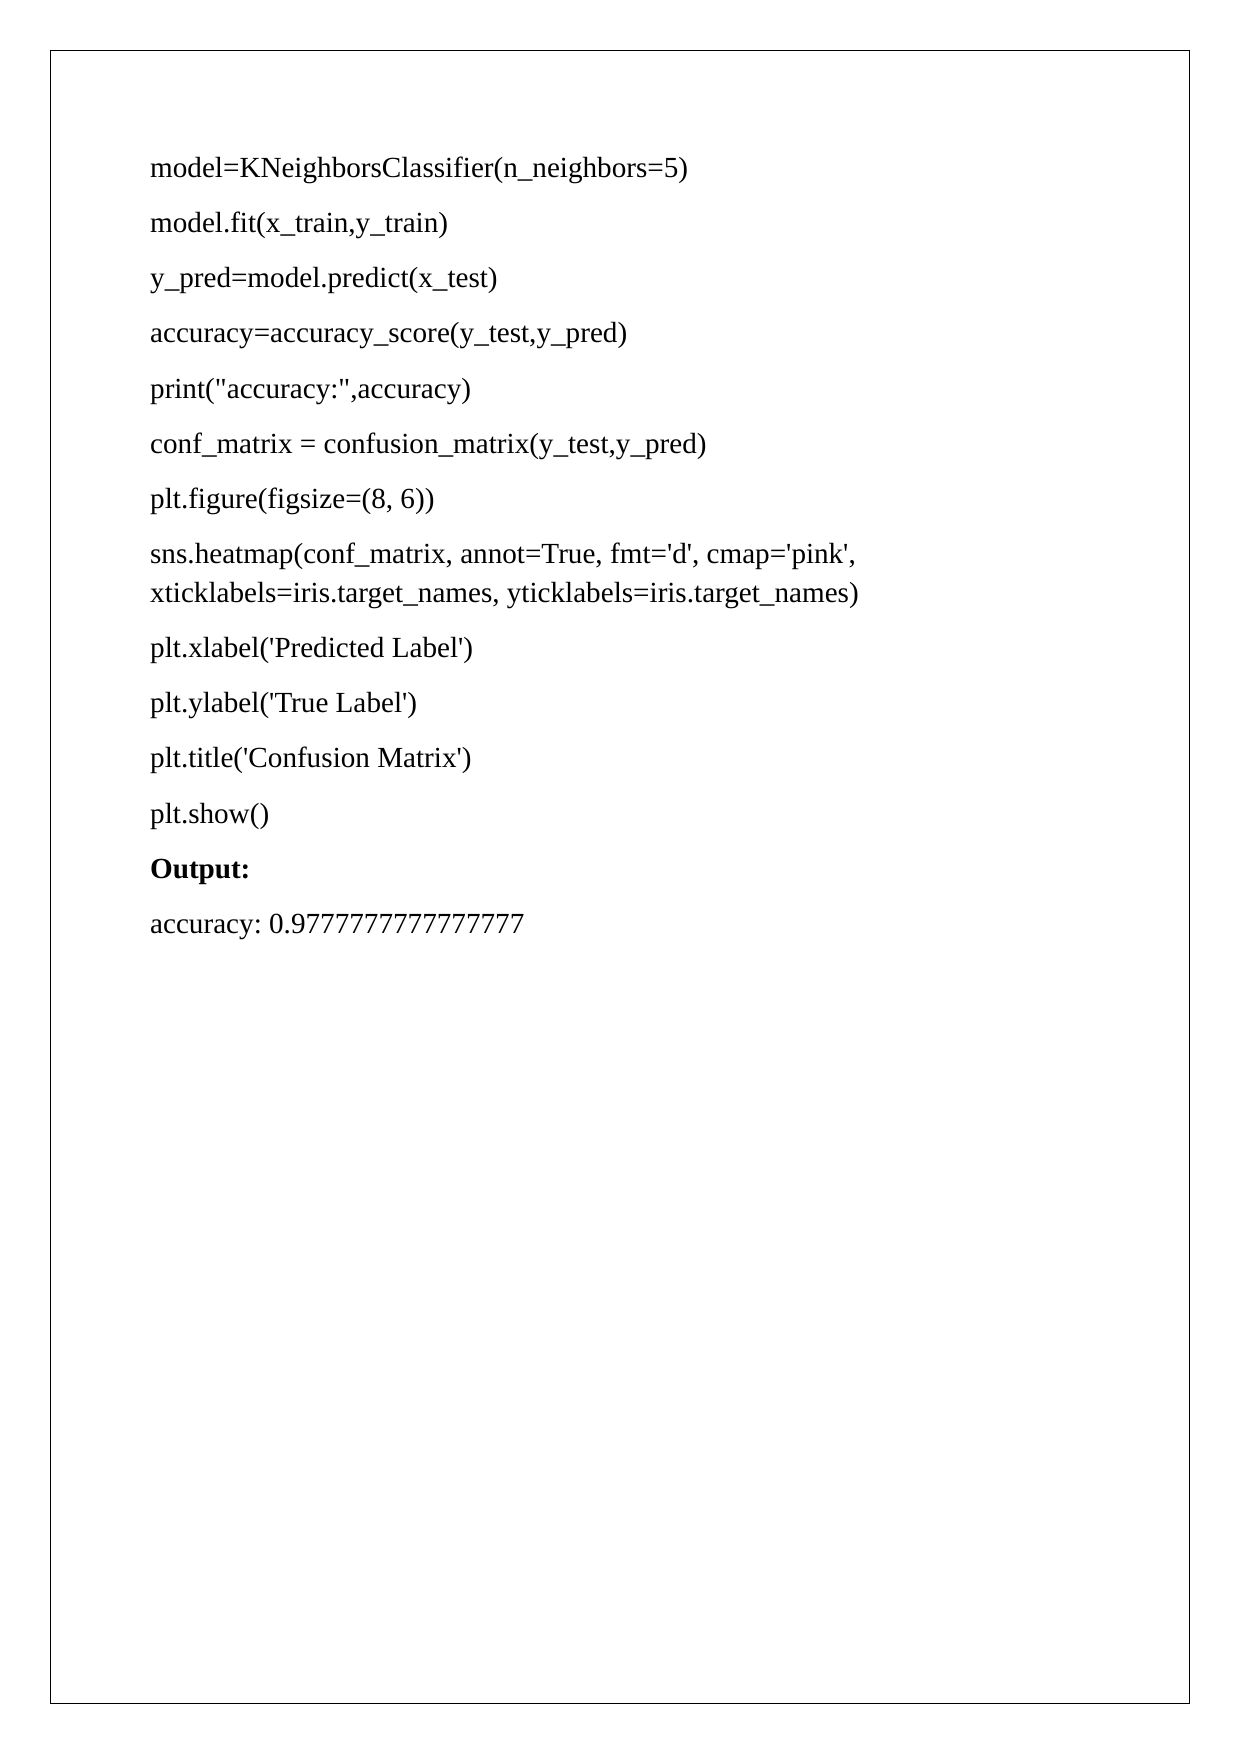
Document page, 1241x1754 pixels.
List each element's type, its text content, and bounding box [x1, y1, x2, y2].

text sns.heatmap(conf_matrix, annot=True, fmt='d', cmap='pink', xticklabels=iris.target_names, yticklabels=iris.target_names) [150, 536, 1090, 608]
text plt.show() [150, 796, 1090, 829]
text y_pred=model.predict(x_test) [150, 260, 1090, 294]
text print("accuracy:",accuracy) [150, 371, 1090, 404]
text model=KNeighborsClassifier(n_neighbors=5) [150, 150, 1090, 183]
text plt.xlabel('Predicted Label') [150, 630, 1090, 664]
text plt.ylabel('True Label') [150, 685, 1090, 719]
text accuracy=accuracy_score(y_test,y_pred) [150, 316, 1090, 349]
text Output: [150, 851, 1090, 884]
text plt.figure(figsize=(8, 6)) [150, 481, 1090, 515]
text accuracy: 0.9777777777777777 [150, 906, 1090, 940]
text plt.title('Confusion Matrix') [150, 741, 1090, 774]
text model.fit(x_train,y_train) [150, 205, 1090, 239]
text conf_matrix = confusion_matrix(y_test,y_pred) [150, 426, 1090, 459]
